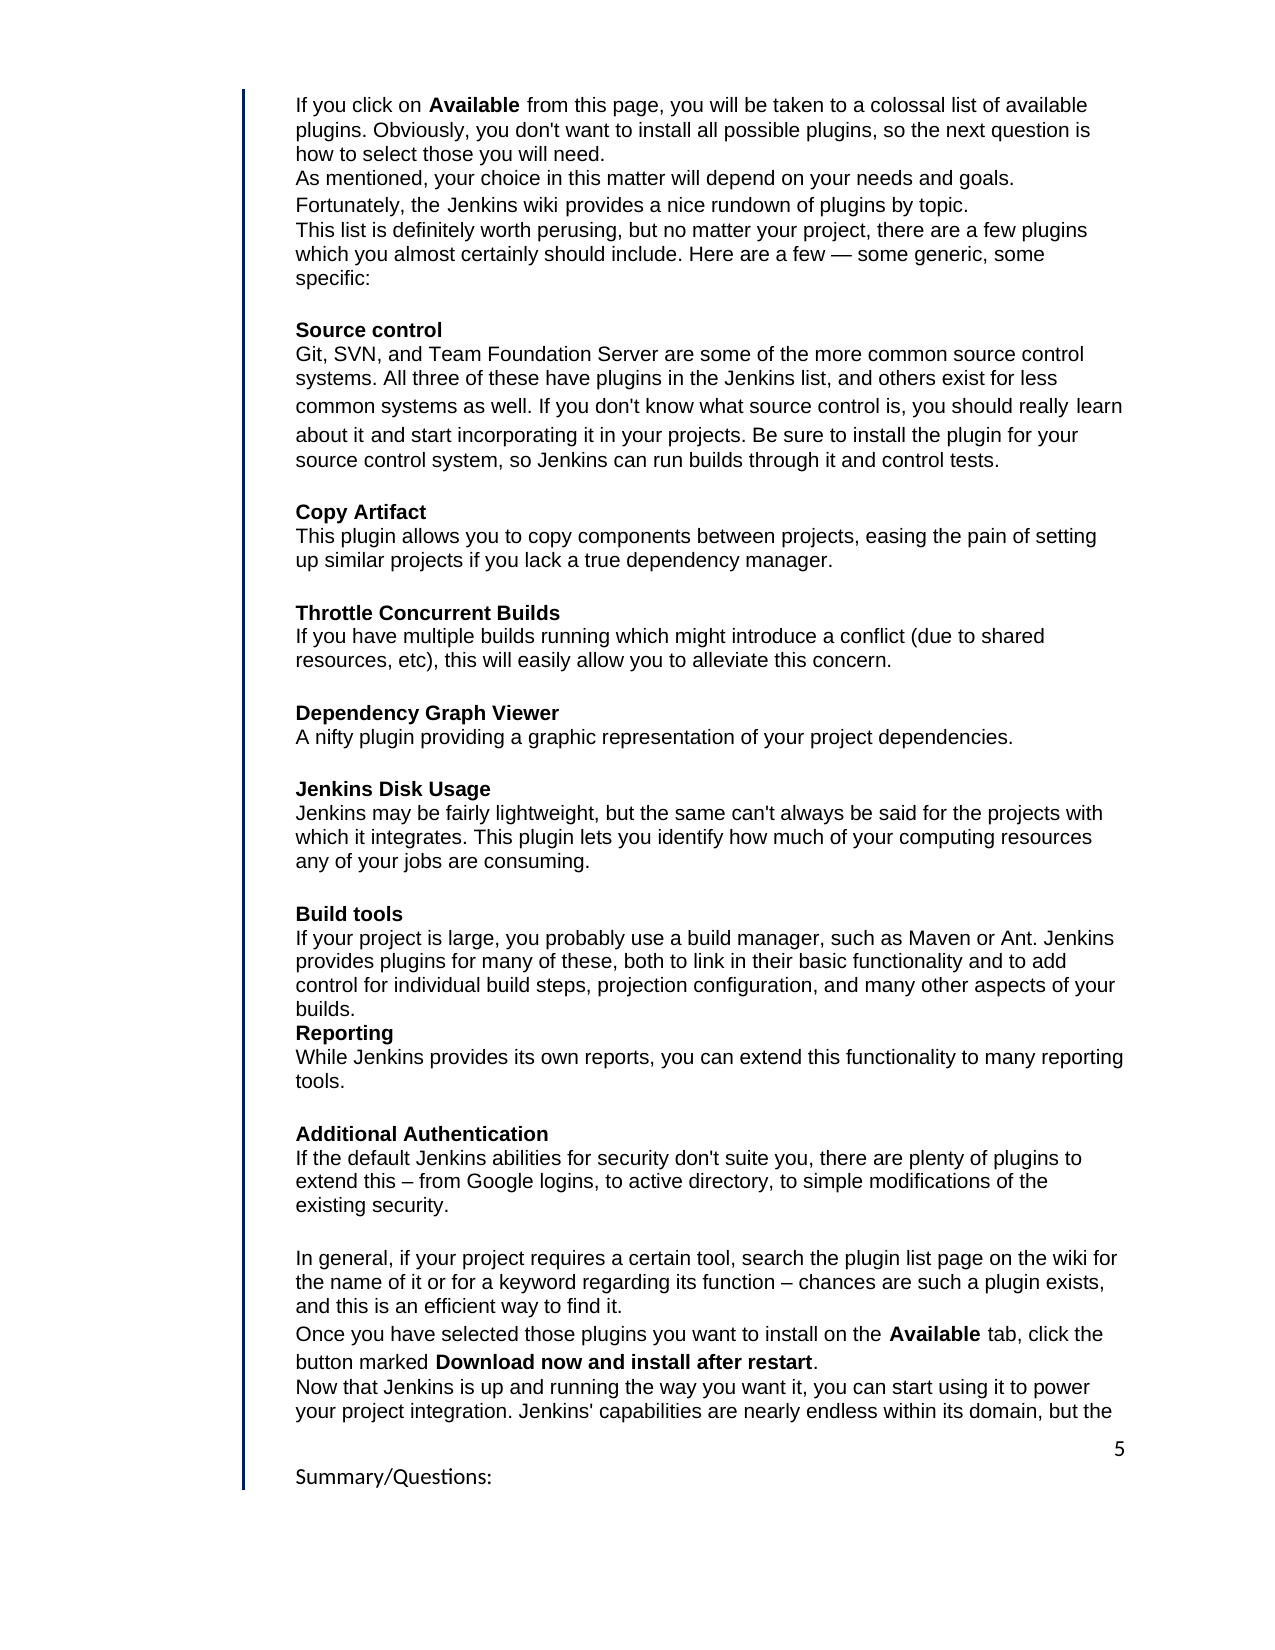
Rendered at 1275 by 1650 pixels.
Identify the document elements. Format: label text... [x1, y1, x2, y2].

text As mentioned, your choice in this matter will depend on your needs and goals. Fortunately, the Jenkins wiki provides a nice rundown of plugins by topic. [295, 165, 1125, 218]
text Once you have selected those plugins you want to install on the Available tab, click the button marked Download now and install after restart. [295, 1318, 1125, 1375]
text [295, 1375, 1125, 1423]
text Copy Artifact This plugin allows you to copy components between projects, easing the pain of setting up similar projects if you lack a true dependency manager. [295, 500, 1125, 572]
text Jenkins Disk Usage Jenkins may be fairly lightweight, but the same can't always be said for the projects with which it integrates. This plugin lets you identify how much of your computing resources any of your jobs are consuming. [295, 777, 1125, 873]
text If you click on Available from this page, you will be taken to a colossal list of available plugins. Obviously, you don't want to install all possible plugins, so the next question is how to select those you will need. [295, 89, 1125, 165]
text Throttle Concurrent Builds If you have multiple builds running which might introduce a conflict (due to shared resources, etc), this will easily allow you to alleviate this concern. [295, 600, 1125, 672]
text Additional Authentication If the default Jenkins abilities for security don't suite you, there are plenty of plugins to extend this – from Google logins, to active directory, to simple modifications of the existing security. [295, 1121, 1125, 1217]
text Dependency Graph Viewer A nifty plugin providing a graphic representation of your project dependencies. [295, 701, 1125, 749]
text Build tools If your project is large, you probably use a build manager, such as Maven or Ant. Jenkins provides plugins for many of these, both to link in their basic functionality and to add control for individual build steps, projection configuration, and many other aspects of your builds. [295, 901, 1125, 1021]
text This list is definitely worth perusing, but no matter your project, there are a few plugins which you almost certainly should include. Here are a few — some generic, some specific: [295, 218, 1125, 290]
text Source control Git, SVN, and Team Foundation Server are some of the more common source control systems. All three of these have plugins in the Jenkins list, and others exist for less common systems as well. If you don't know what source control is, you should really learn about it and start incorporating it in your projects. Be sure to install the plugin for your source control system, so Jenkins can run builds through it and control tests. [295, 318, 1125, 472]
text In general, if your project requires a certain tool, search the plugin list page on the wiki for the name of it or for a keyword regarding its function – chances are such a plugin exists, and this is an efficient way to find it. [295, 1246, 1125, 1318]
text Reporting While Jenkins provides its own reports, you can extend this functionality to many reporting tools. [295, 1021, 1125, 1093]
